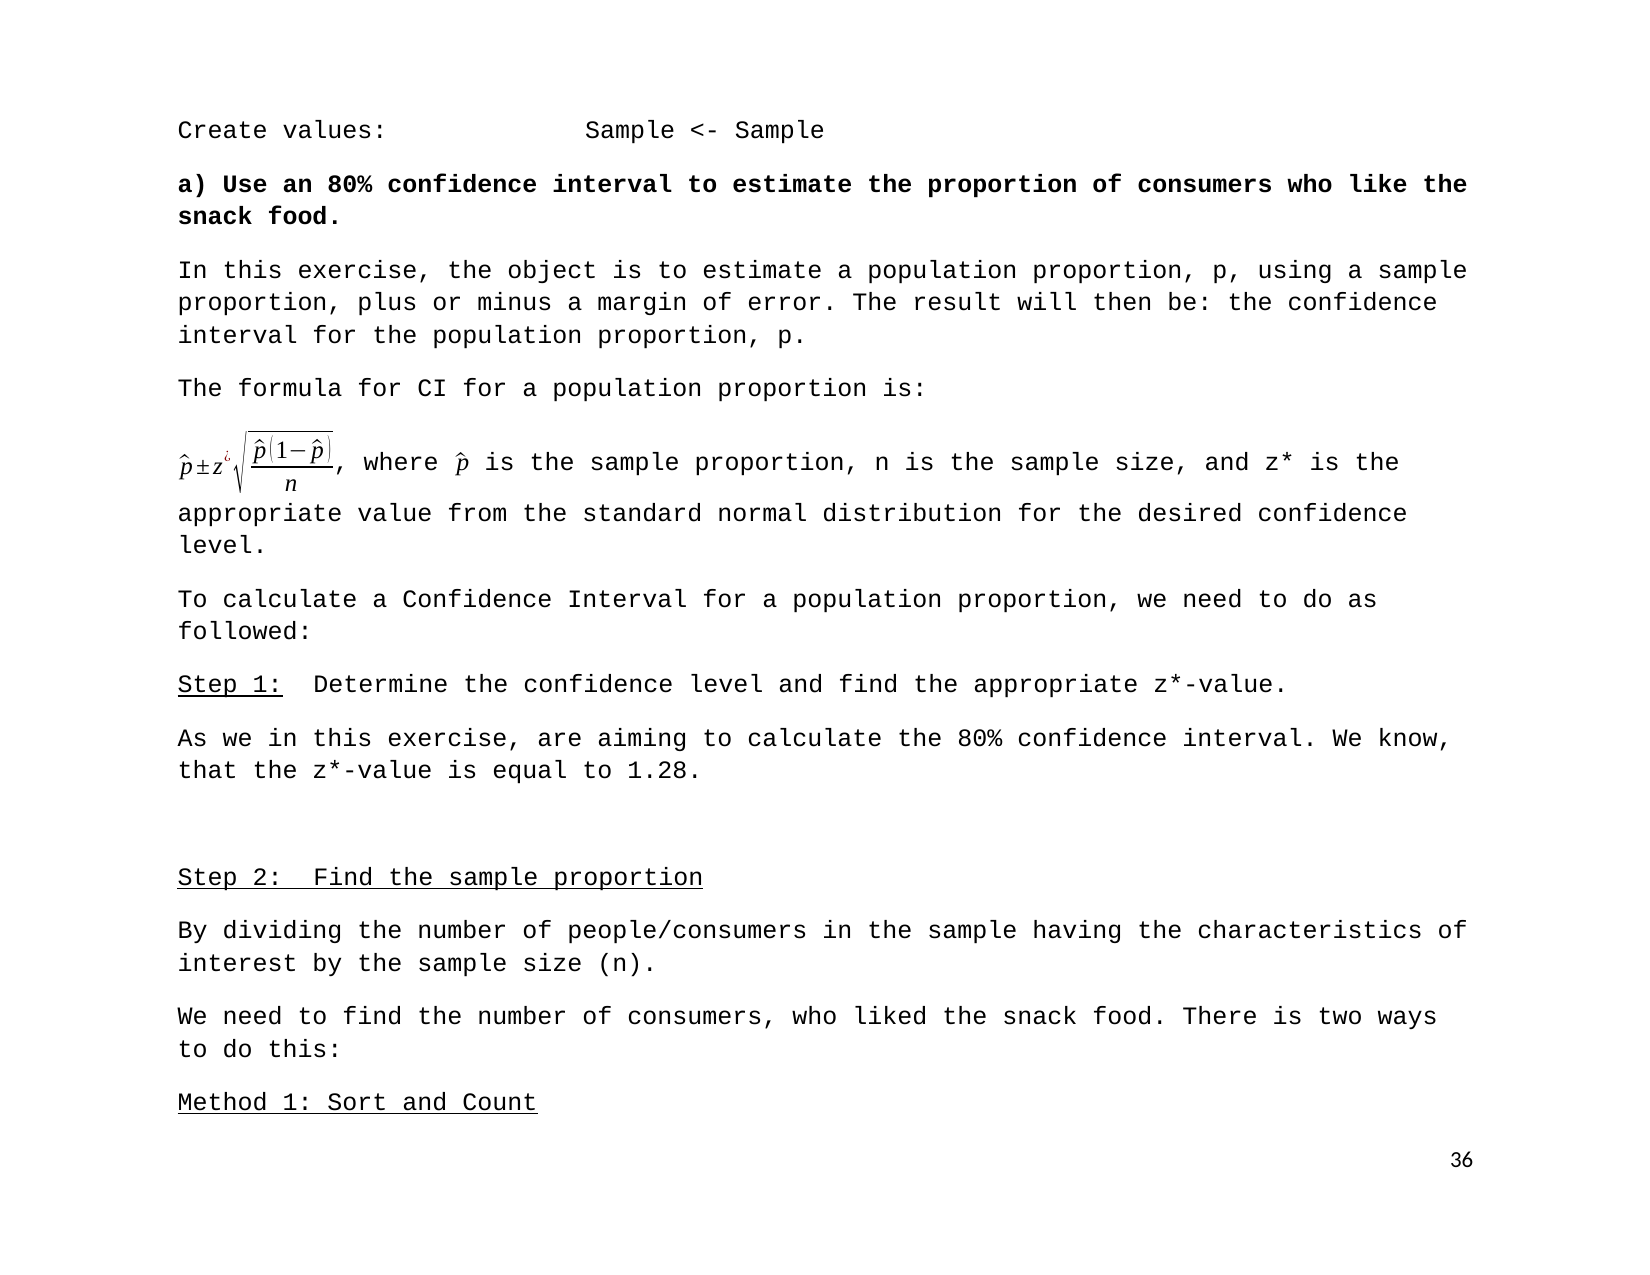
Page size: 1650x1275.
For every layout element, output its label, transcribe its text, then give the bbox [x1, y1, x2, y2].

text To calculate a Confidence Interval for a population proportion, we need to do as followed: [177, 586, 1473, 647]
text Step 2: Find the sample proportion [177, 864, 1473, 893]
text Step 1: Determine the confidence level and find the appropriate z*-value. [177, 672, 1473, 700]
text Method 1: Sort and Count [177, 1089, 1473, 1118]
text We need to find the number of consumers, who liked the snack food. There is two ways to do this: [177, 1004, 1473, 1064]
text By dividing the number of people/consumers in the sample having the characteristics of interest by the sample size (n). [177, 918, 1473, 979]
text In this exercise, the object is to estimate a population proportion, p, using a sample proportion, plus or minus a margin of error. The result will then be: the confidence interval for the population proportion, p. [177, 257, 1473, 351]
text a) Use an 80% confidence interval to estimate the proportion of consumers who like the snack food. [177, 171, 1473, 232]
text The formula for CI for a population proportion is: [177, 376, 1473, 404]
text , where is the sample proportion, n is the sample size, and z* is the appropriate value from the standard normal distribution for the desired confidence level. [177, 429, 1473, 561]
text As we in this exercise, are aiming to calculate the 80% confidence interval. We know, that the z*-value is equal to 1.28. [177, 725, 1473, 786]
text Create values: Sample <- Sample [177, 118, 1473, 146]
